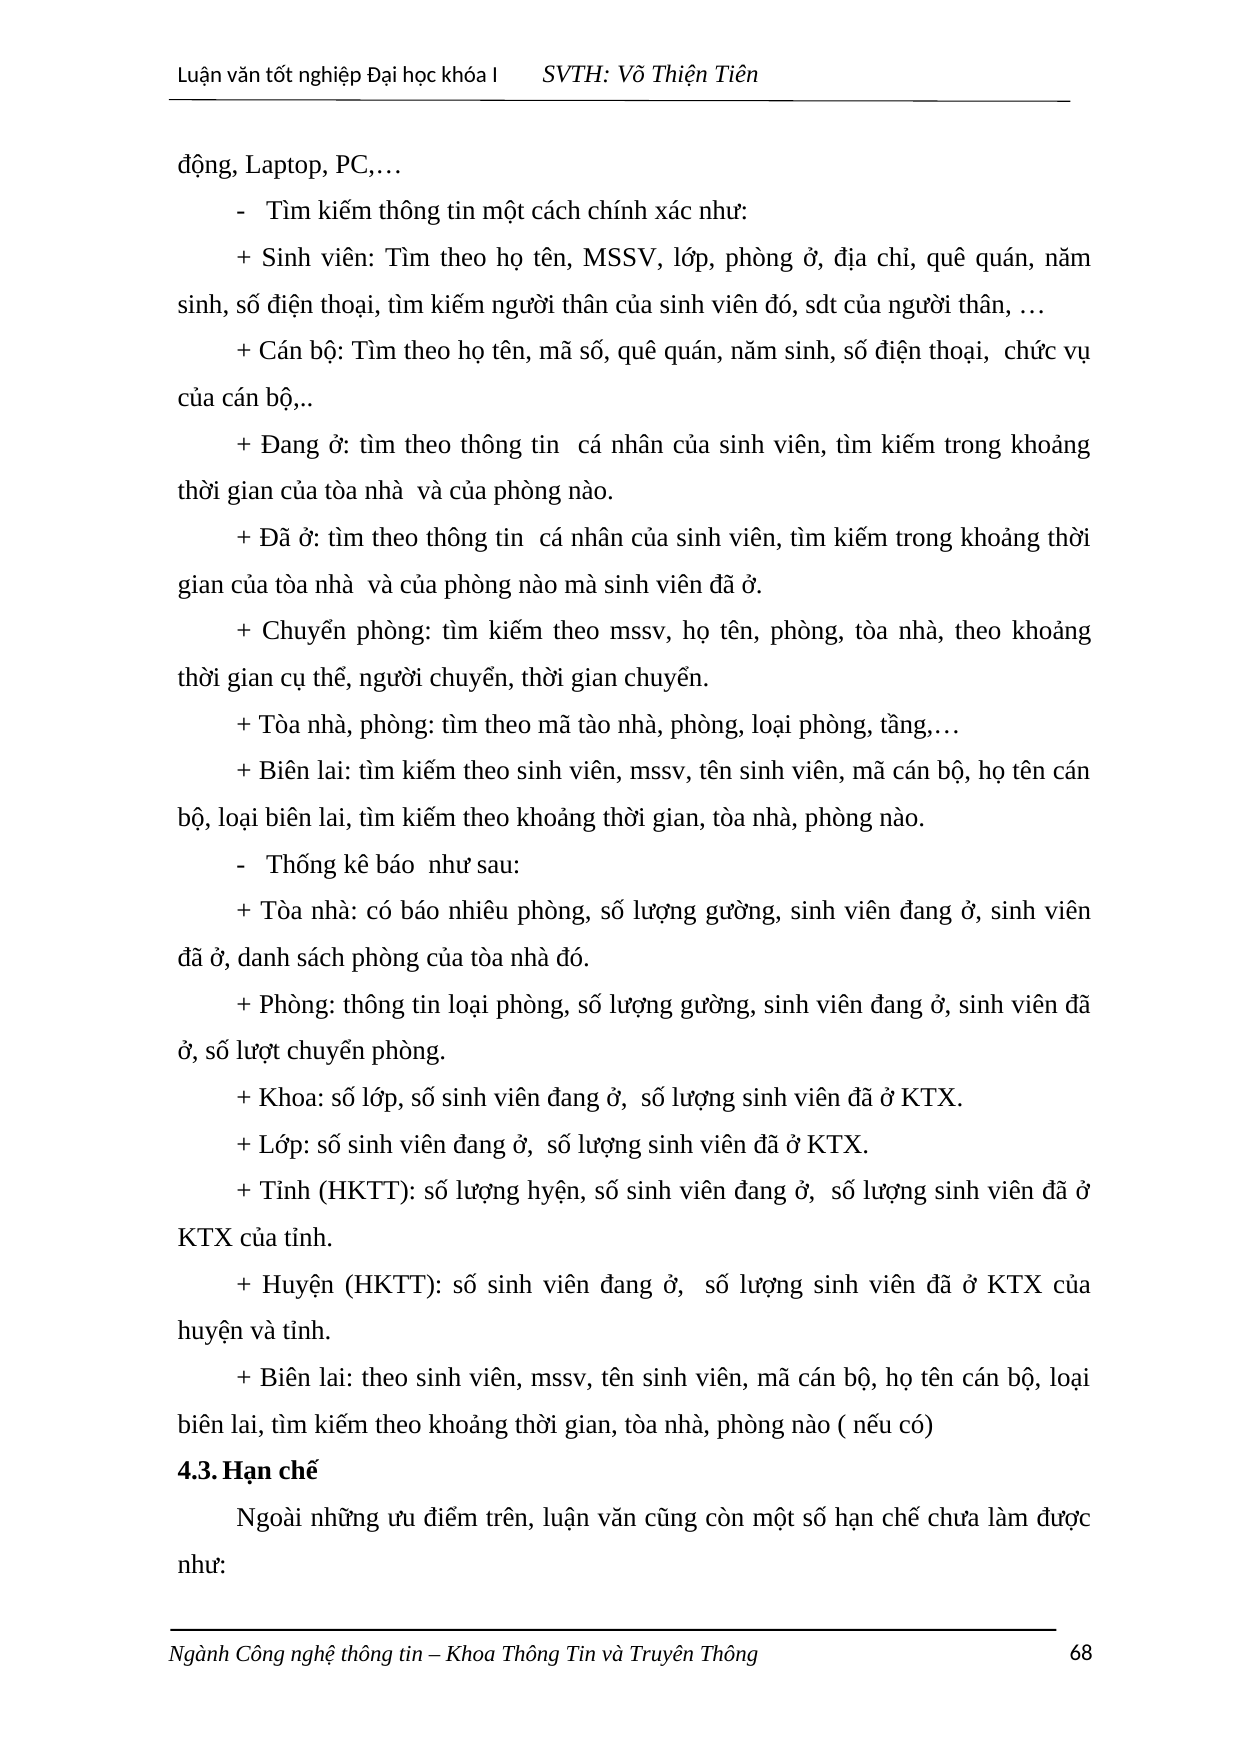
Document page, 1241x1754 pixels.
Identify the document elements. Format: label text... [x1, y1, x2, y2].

text Thống kê báo như sau: [177, 848, 1092, 879]
text + Huyện (HKTT): số sinh viên đang ở, số lượng sinh viên đã ở KTX của huyện và tỉnh. [177, 1268, 1092, 1346]
text + Biên lai: tìm kiếm theo sinh viên, mssv, tên sinh viên, mã cán bộ, họ tên cán bộ, loại biên lai, tìm kiếm theo khoảng thời gian, tòa nhà, phòng nào. [177, 754, 1092, 832]
text + Tỉnh (HKTT): số lượng hyện, số sinh viên đang ở, số lượng sinh viên đã ở KTX của tỉnh. [177, 1174, 1092, 1252]
text + Chuyển phòng: tìm kiếm theo mssv, họ tên, phòng, tòa nhà, theo khoảng thời gian cụ thể, người chuyển, thời gian chuyển. [177, 614, 1092, 692]
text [177, 148, 1092, 179]
text + Phòng: thông tin loại phòng, số lượng gường, sinh viên đang ở, sinh viên đã ở, số lượt chuyển phòng. [177, 988, 1092, 1066]
text + Sinh viên: Tìm theo họ tên, MSSV, lớp, phòng ở, địa chỉ, quê quán, năm sinh, số điện thoại, tìm kiếm người thân của sinh viên đó, sdt của người thân, … [177, 241, 1092, 319]
text Hạn chế [177, 1454, 1092, 1486]
text + Tòa nhà: có báo nhiêu phòng, số lượng gường, sinh viên đang ở, sinh viên đã ở, danh sách phòng của tòa nhà đó. [177, 894, 1092, 972]
text Ngoài những ưu điểm trên, luận văn cũng còn một số hạn chế chưa làm được như: [177, 1501, 1092, 1579]
text Tìm kiếm thông tin một cách chính xác như: [177, 194, 1092, 226]
text + Lớp: số sinh viên đang ở, số lượng sinh viên đã ở KTX. [177, 1128, 1092, 1159]
text + Đang ở: tìm theo thông tin cá nhân của sinh viên, tìm kiếm trong khoảng thời gian của tòa nhà và của phòng nào. [177, 428, 1092, 506]
text + Cán bộ: Tìm theo họ tên, mã số, quê quán, năm sinh, số điện thoại, chức vụ của cán bộ,.. [177, 334, 1092, 412]
text + Biên lai: theo sinh viên, mssv, tên sinh viên, mã cán bộ, họ tên cán bộ, loại biên lai, tìm kiếm theo khoảng thời gian, tòa nhà, phòng nào ( nếu có) [177, 1361, 1092, 1439]
text + Đã ở: tìm theo thông tin cá nhân của sinh viên, tìm kiếm trong khoảng thời gian của tòa nhà và của phòng nào mà sinh viên đã ở. [177, 521, 1092, 599]
text + Tòa nhà, phòng: tìm theo mã tào nhà, phòng, loại phòng, tầng,… [177, 708, 1092, 739]
text + Khoa: số lớp, số sinh viên đang ở, số lượng sinh viên đã ở KTX. [177, 1081, 1092, 1112]
